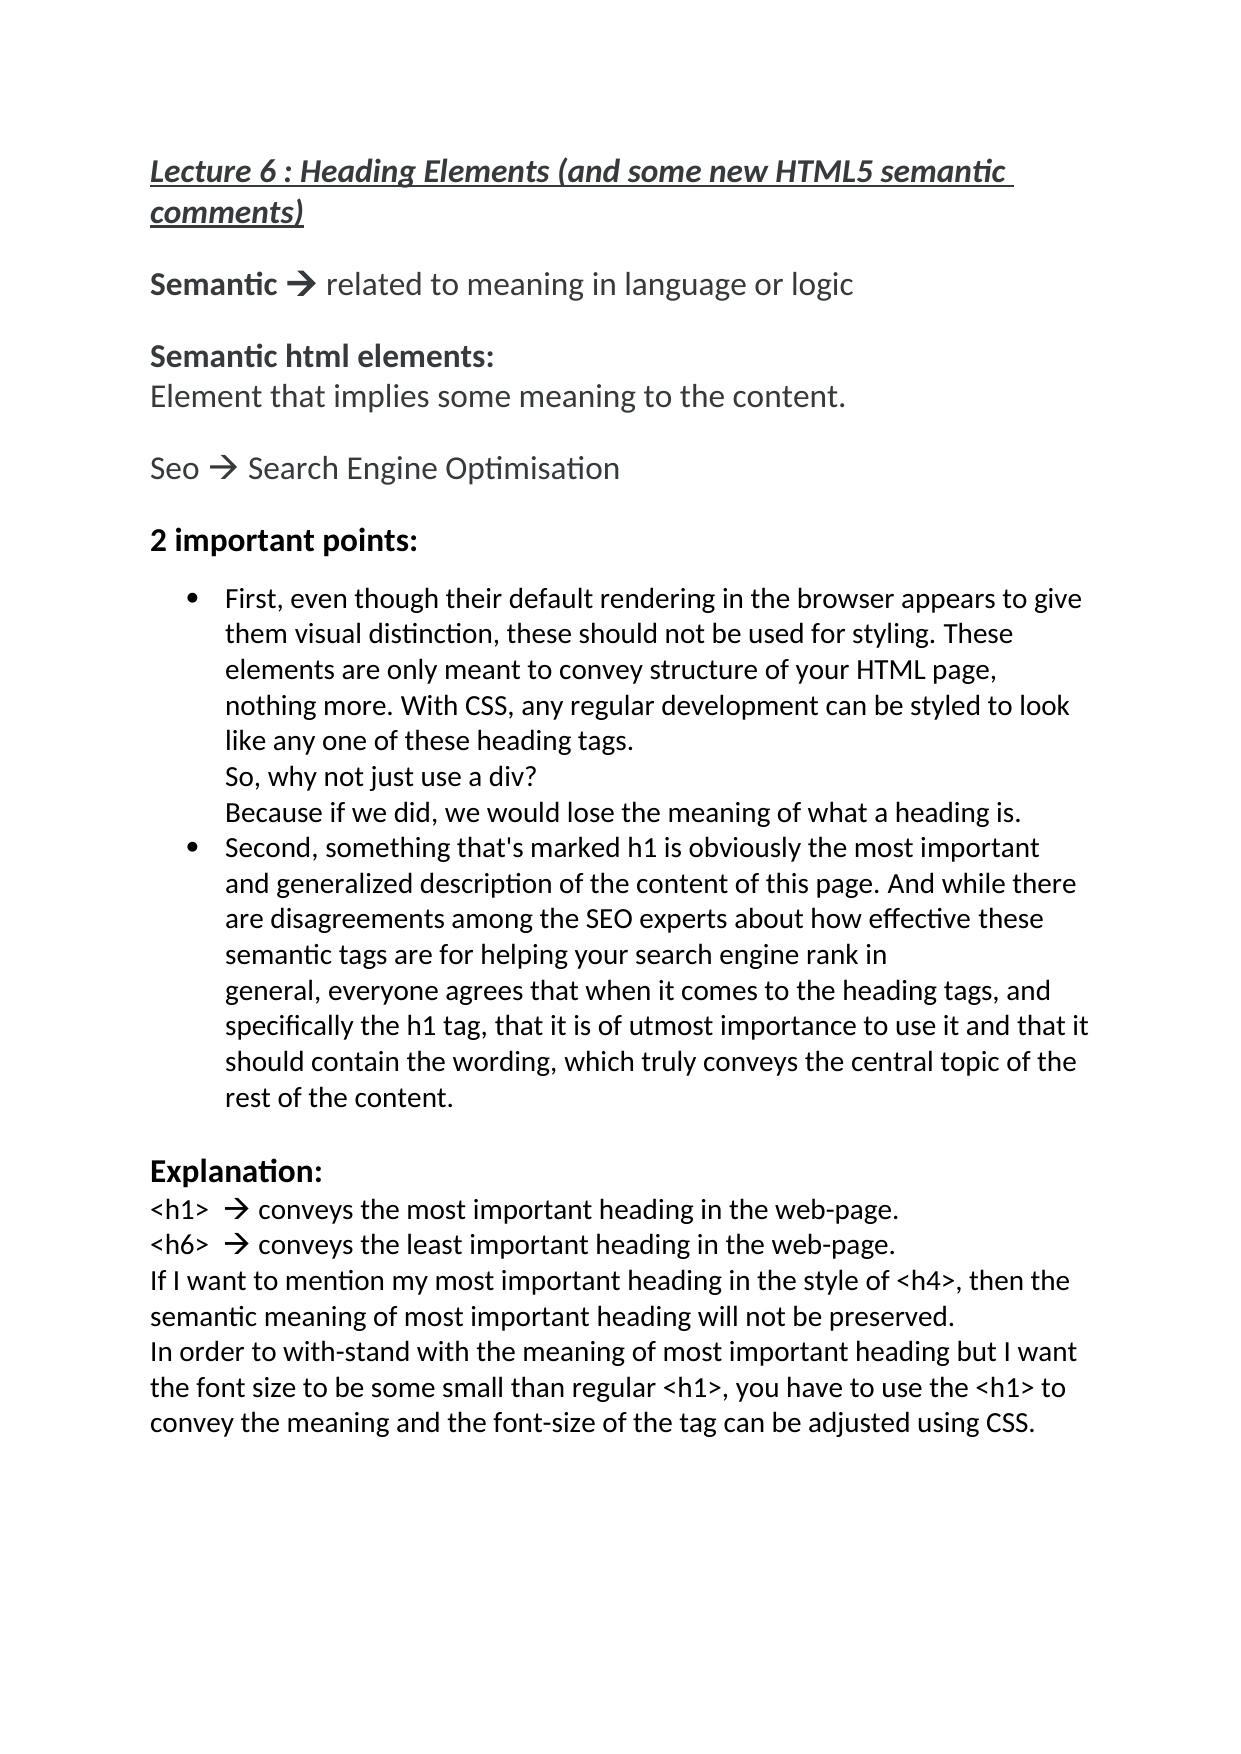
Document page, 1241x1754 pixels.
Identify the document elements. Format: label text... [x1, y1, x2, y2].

list First, even though their default rendering in the browser appears to give them visual distinction, these should not be used for styling. These elements are only meant to convey structure of your HTML page, nothing more. With CSS, any regular development can be styled to look like any one of these heading tags. [187, 580, 1090, 758]
list Second, something that's marked h1 is obviously the most important and generalized description of the content of this page. And while there are disagreements among the SEO experts about how effective these semantic tags are for helping your search engine rank in general, everyone agrees that when it comes to the heading tags, and specifically the h1 tag, that it is of utmost importance to use it and that it should contain the wording, which truly conveys the central topic of the rest of the content. [187, 829, 1090, 1114]
text 2 important points: [150, 519, 1090, 560]
text <h1> conveys the most important heading in the web-page. <h6> conveys the least important heading in the web-page. [150, 1191, 1090, 1262]
text Because if we did, we would lose the meaning of what a heading is. [150, 794, 1090, 829]
text So, why not just use a div? [150, 758, 1090, 794]
text Semantic html elements: Element that implies some meaning to the content. [150, 335, 1090, 416]
text Semantic related to meaning in language or logic [150, 263, 1090, 303]
text Lecture 6 : Heading Elements (and some new HTML5 semantic comments) [150, 150, 1090, 231]
text Seo Search Engine Optimisation [150, 447, 1090, 488]
text If I want to mention my most important heading in the style of <h4>, then the semantic meaning of most important heading will not be preserved. In order to with-stand with the meaning of most important heading but I want the font size to be some small than regular <h1>, you have to use the <h1> to convey the meaning and the font-size of the tag can be adjusted using CSS. [150, 1262, 1090, 1440]
text Explanation: [150, 1150, 1090, 1191]
